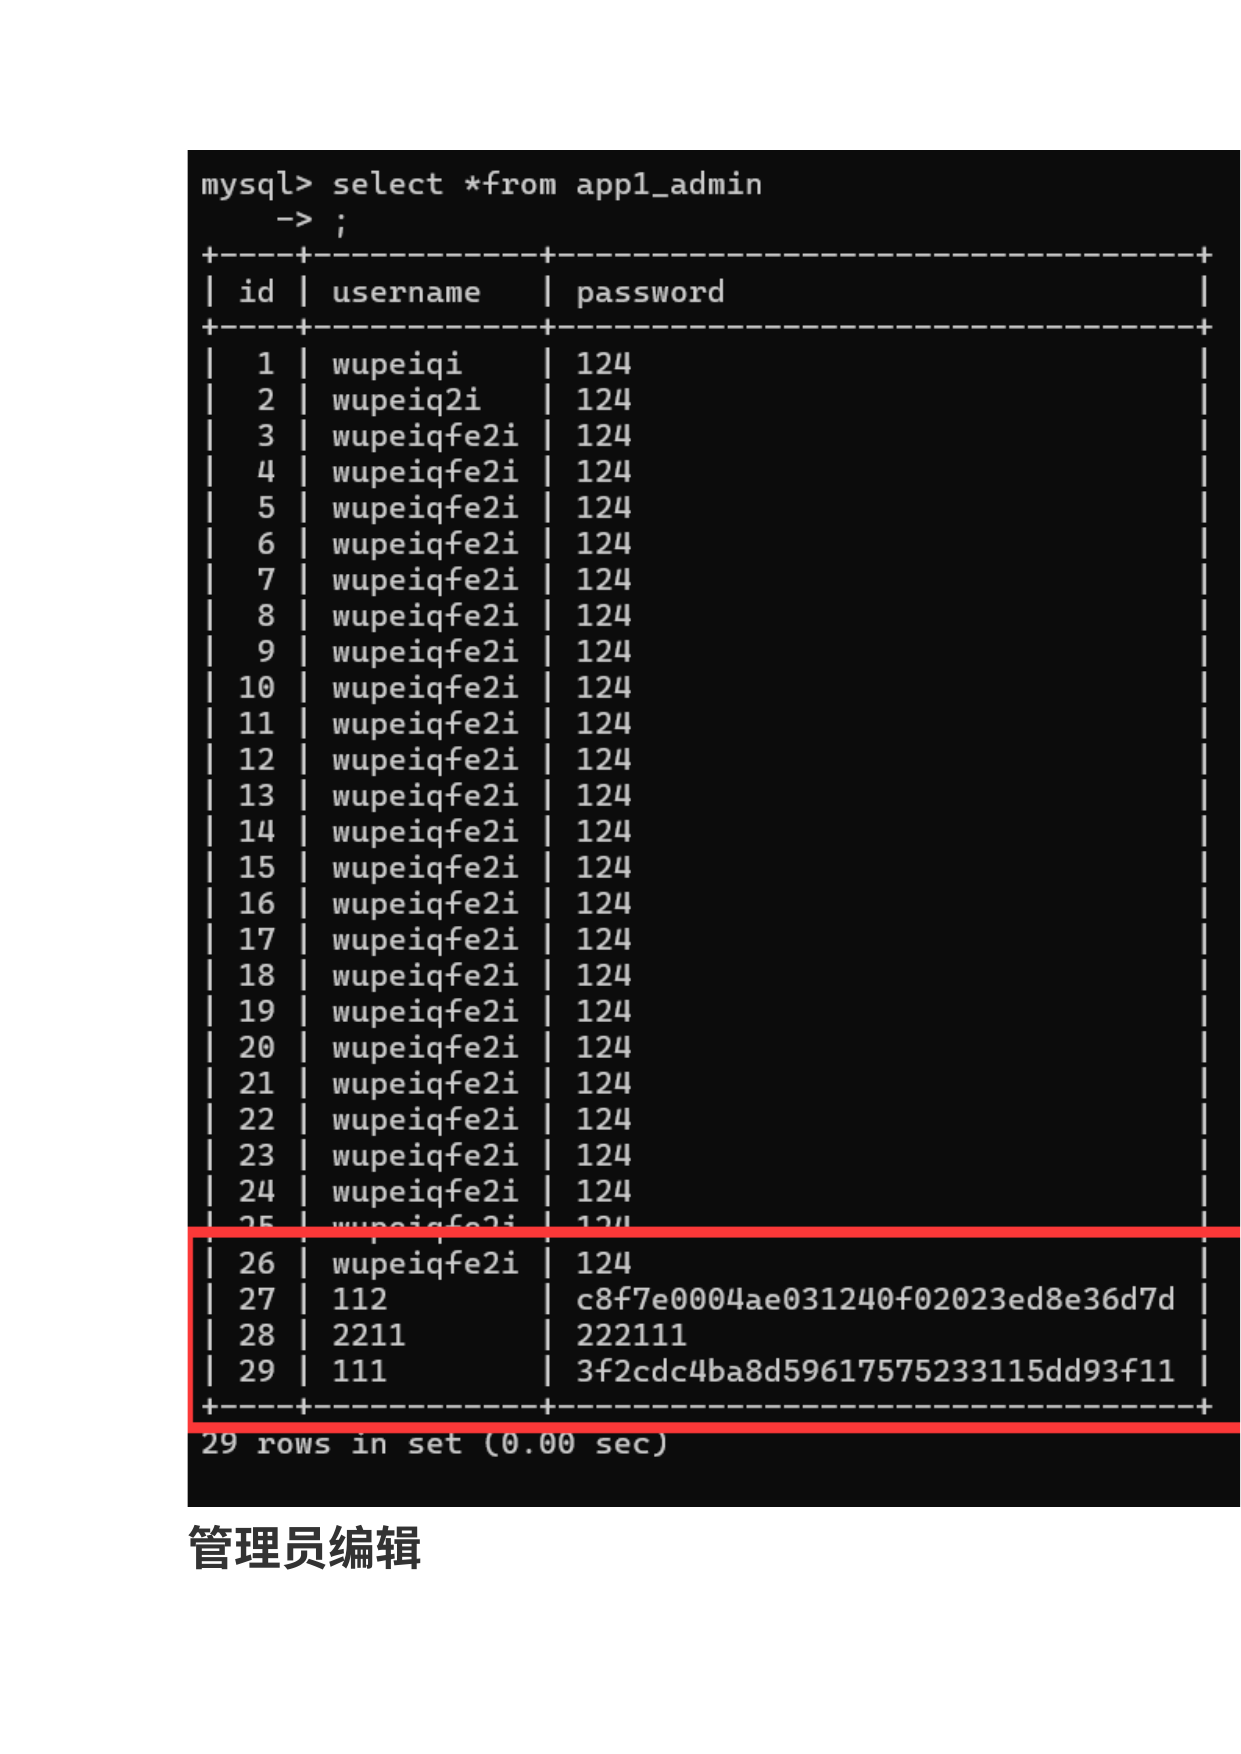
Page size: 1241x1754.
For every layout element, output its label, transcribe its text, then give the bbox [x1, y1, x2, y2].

picture [187, 150, 1241, 1507]
text 管理员编辑 [187, 1511, 1053, 1579]
